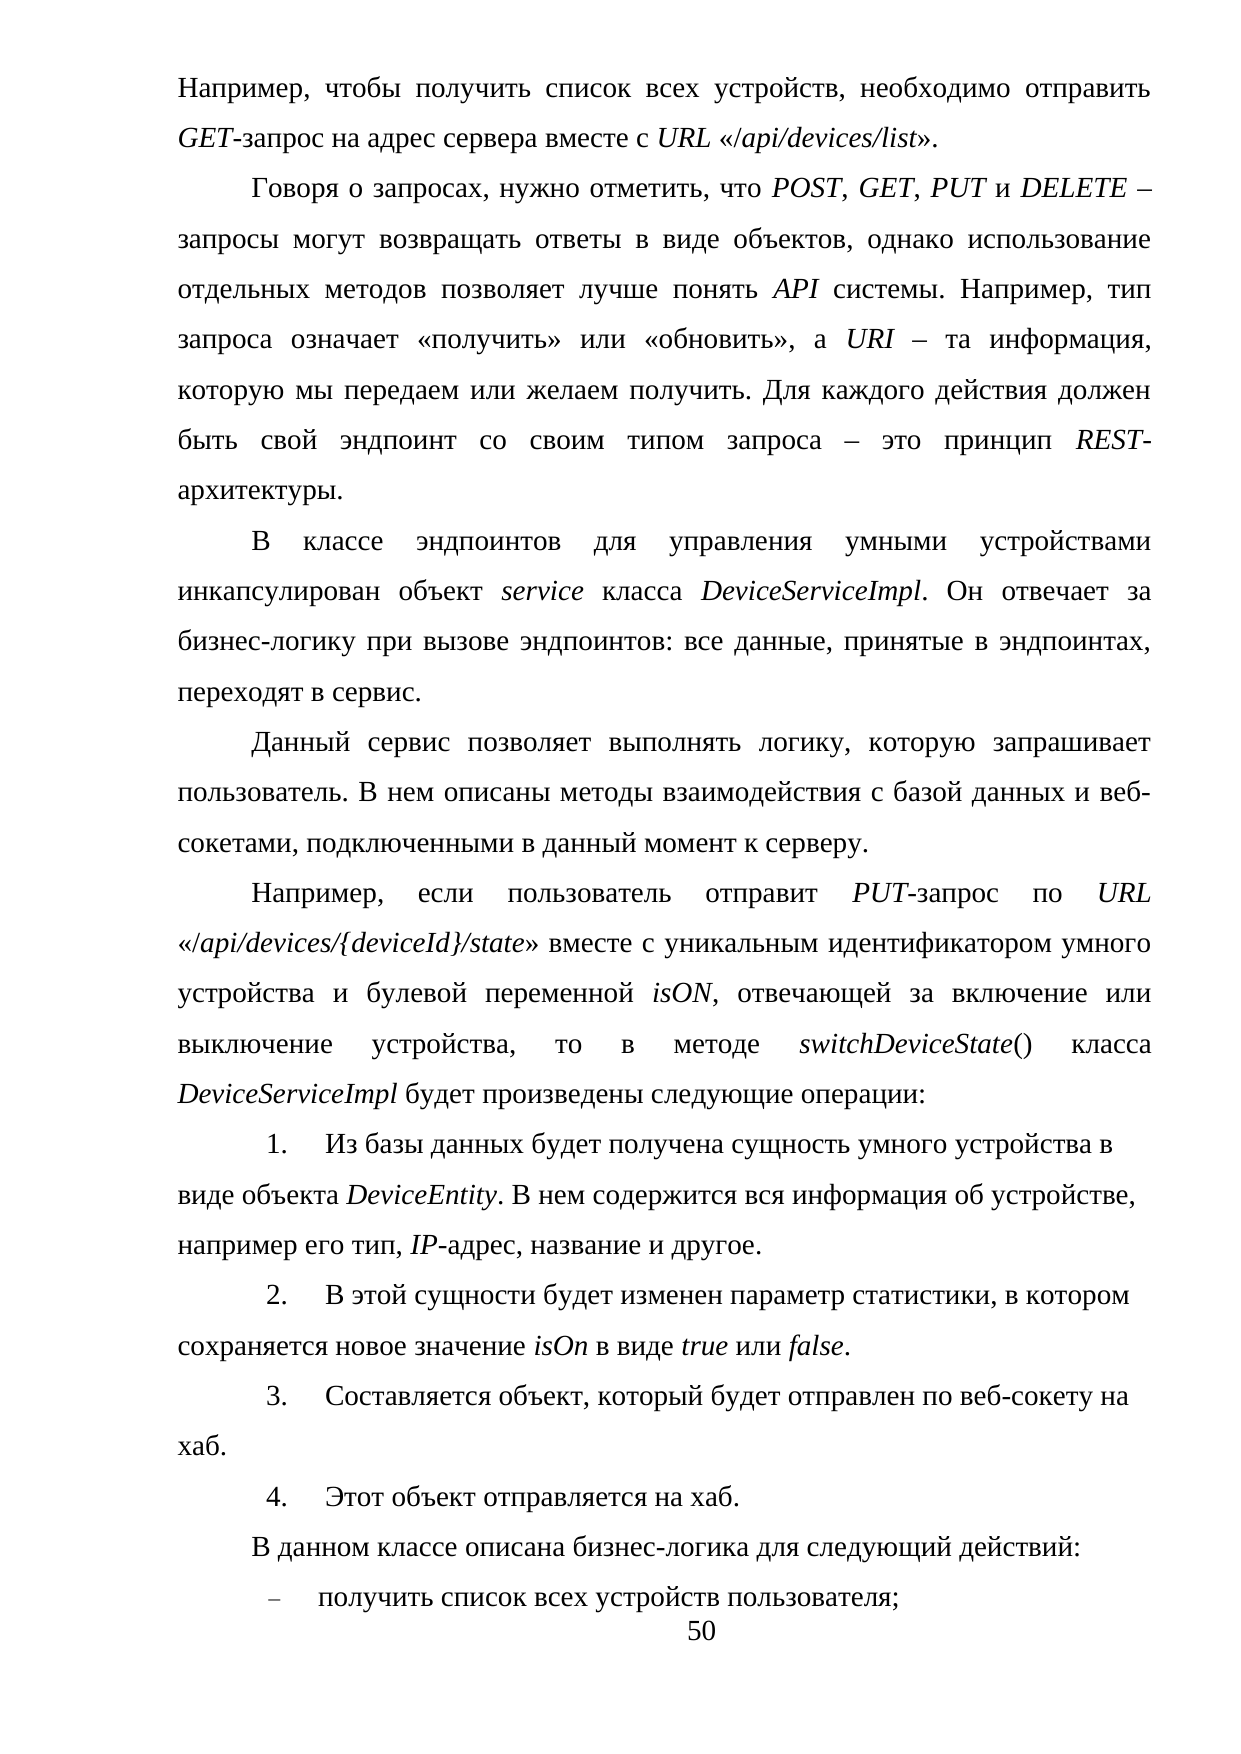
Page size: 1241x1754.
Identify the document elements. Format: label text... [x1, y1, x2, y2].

text Например, если пользователь отправит PUT-запрос по URL «/api/devices/{deviceId}/state» вместе с уникальным идентификатором умного устройства и булевой переменной isON, отвечающей за включение или выключение устройства, то в методе switchDeviceState() класса DeviceServiceImpl будет произведены следующие операции: [177, 875, 1152, 1110]
list Составляется объект, который будет отправлен по веб-сокету на хаб. [177, 1378, 1152, 1462]
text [177, 70, 1152, 154]
list Из базы данных будет получена сущность умного устройства в виде объекта DeviceEntity. В нем содержится вся информация об устройстве, например его тип, IP-адрес, название и другое. [177, 1127, 1152, 1261]
text Данный сервис позволяет выполнять логику, которую запрашивает пользователь. В нем описаны методы взаимодействия с базой данных и веб-сокетами, подключенными в данный момент к серверу. [177, 724, 1152, 858]
list В этой сущности будет изменен параметр статистики, в котором сохраняется новое значение isOn в виде true или false. [177, 1277, 1152, 1361]
list Этот объект отправляется на хаб. [177, 1479, 1152, 1512]
text В классе эндпоинтов для управления умными устройствами инкапсулирован объект service класса DeviceServiceImpl. Он отвечает за бизнес-логику при вызове эндпоинтов: все данные, принятые в эндпоинтах, переходят в сервис. [177, 523, 1152, 707]
text Говоря о запросах, нужно отметить, что POST, GET, PUT и DELETE – запросы могут возвращать ответы в виде объектов, однако использование отдельных методов позволяет лучше понять API системы. Например, тип запроса означает «получить» или «обновить», а URI – та информация, которую мы передаем или желаем получить. Для каждого действия должен быть свой эндпоинт со своим типом запроса – это принцип REST-архитектуры. [177, 171, 1152, 506]
list получить список всех устройств пользователя; [266, 1579, 1152, 1613]
text В данном классе описана бизнес-логика для следующий действий: [177, 1529, 1152, 1563]
